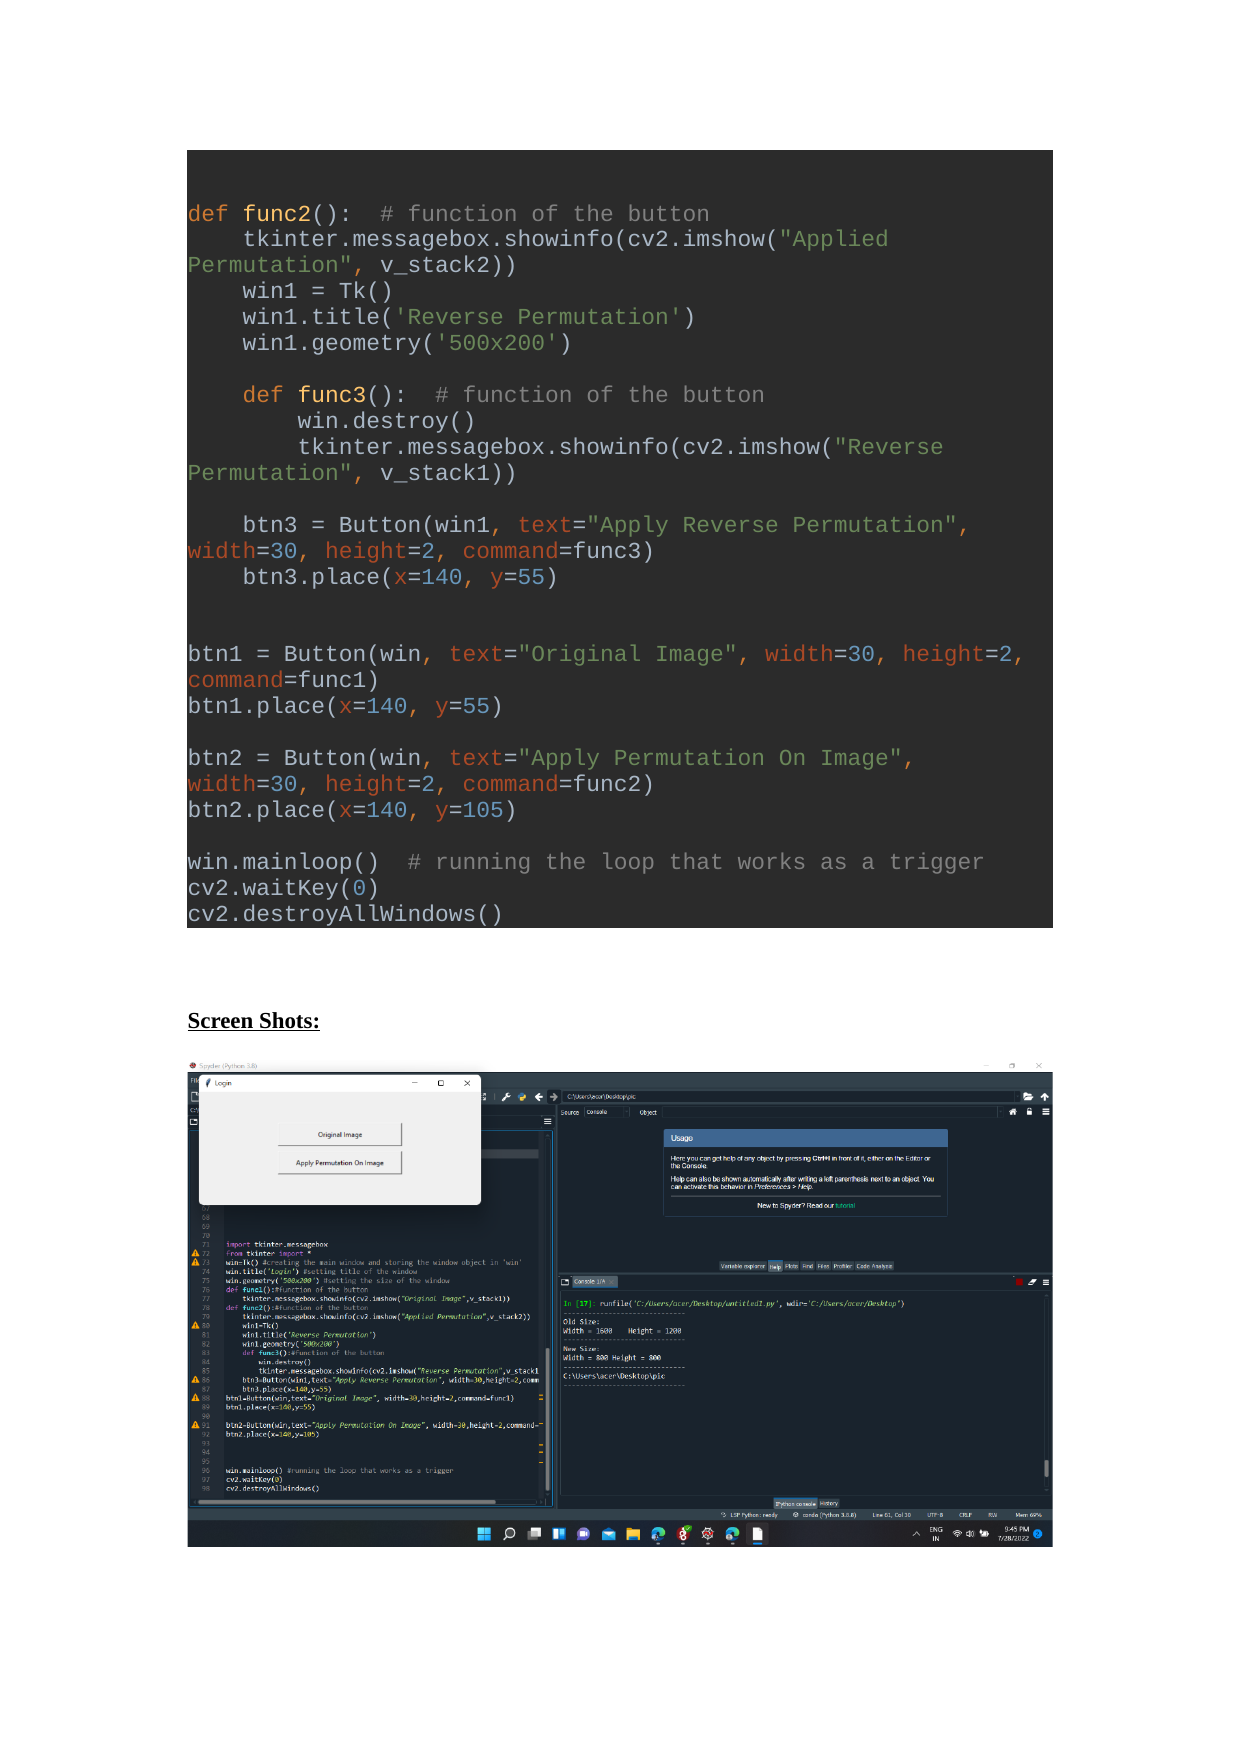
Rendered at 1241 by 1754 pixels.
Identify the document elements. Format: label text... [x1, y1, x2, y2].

picture [187, 1060, 1053, 1547]
text Screen Shots: [187, 1007, 1053, 1033]
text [187, 150, 1053, 928]
